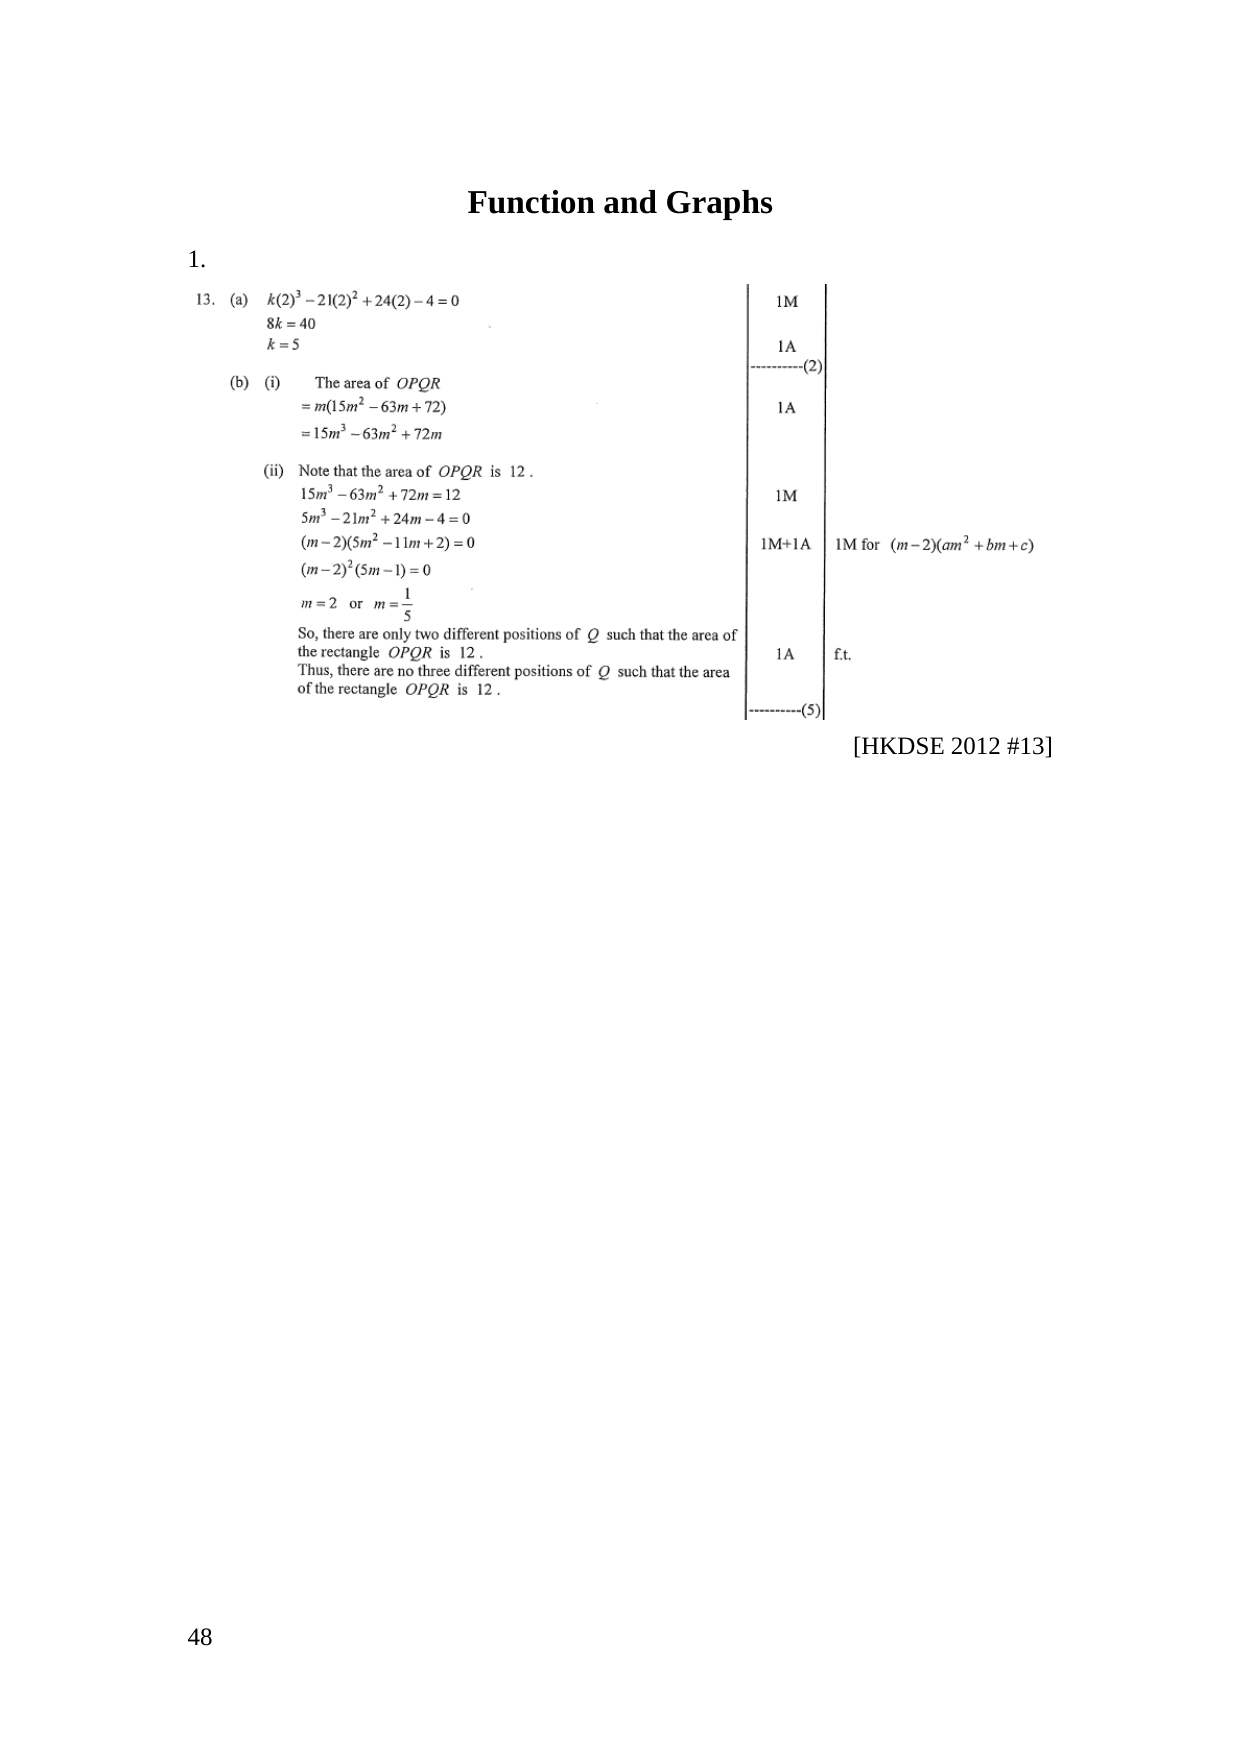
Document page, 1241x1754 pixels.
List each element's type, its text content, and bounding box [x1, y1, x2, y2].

text 1. [187, 239, 1053, 277]
text [HKDSE 2012 #13] [187, 727, 1053, 764]
text Function and Graphs [187, 164, 1053, 239]
